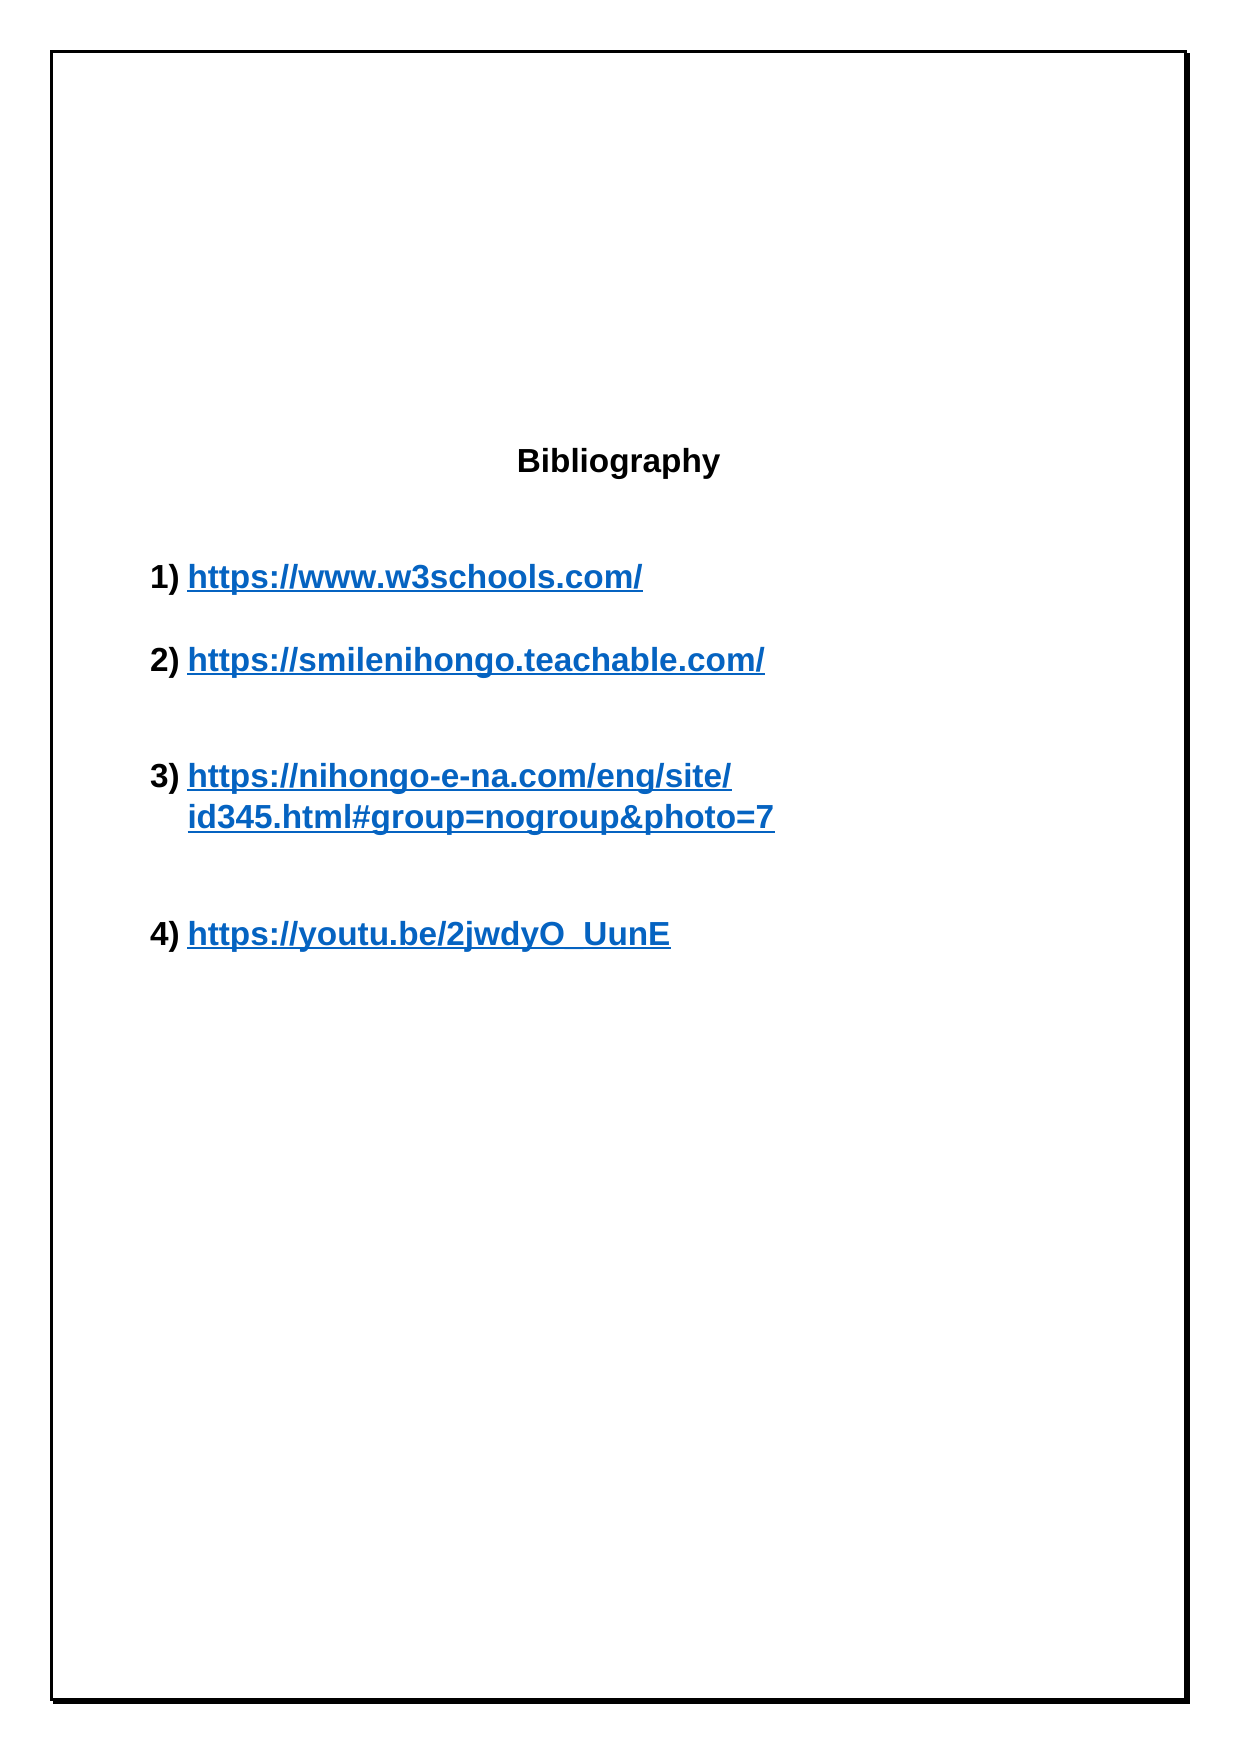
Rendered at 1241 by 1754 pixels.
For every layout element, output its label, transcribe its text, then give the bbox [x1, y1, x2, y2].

list https://smilenihongo.teachable.com/ [150, 640, 1125, 678]
list https://www.w3schools.com/ [150, 557, 1125, 595]
list https://youtu.be/2jwdyO_UunE [150, 914, 1125, 952]
text Bibliography [112, 441, 1125, 479]
list https://nihongo-e-na.com/eng/site/id345.html#group=nogroup&photo=7 [150, 756, 1125, 836]
